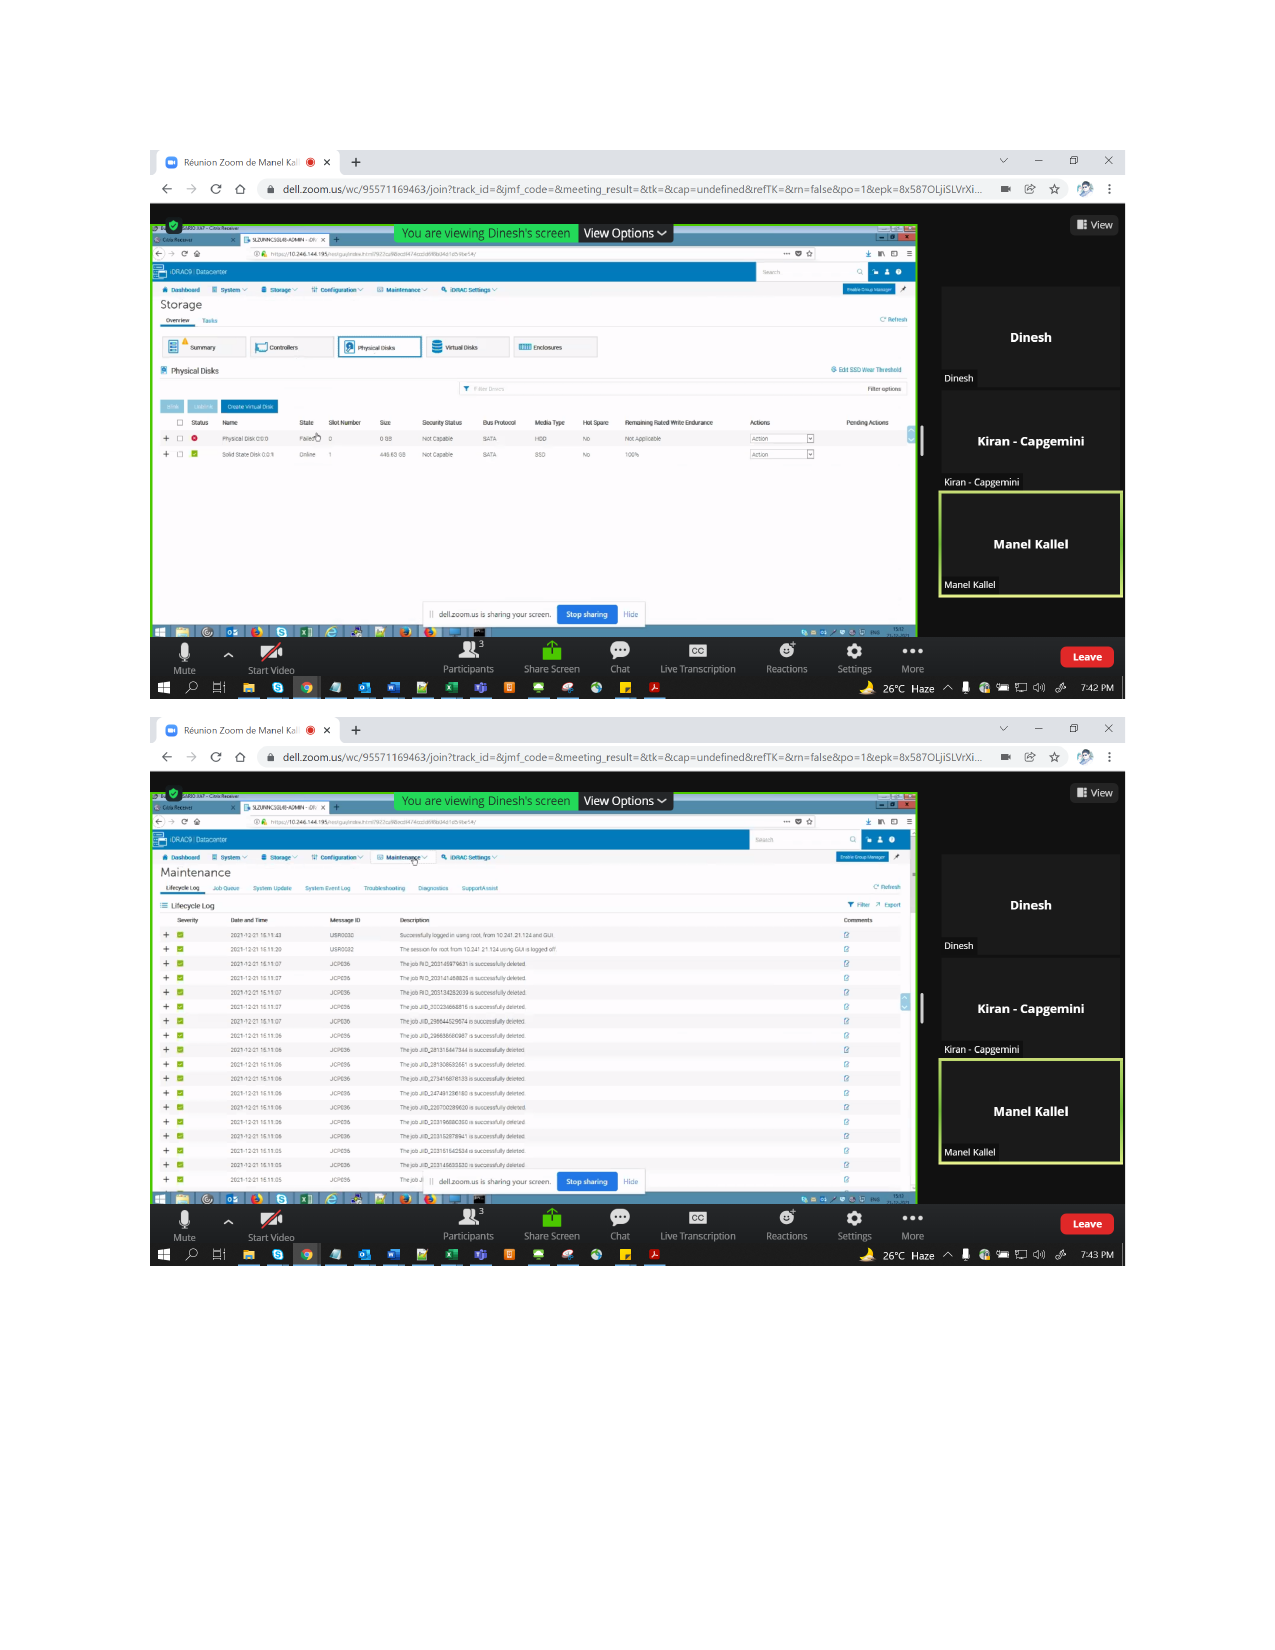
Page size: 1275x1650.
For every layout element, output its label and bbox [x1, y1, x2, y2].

picture [150, 717, 1125, 1266]
picture [150, 150, 1125, 699]
